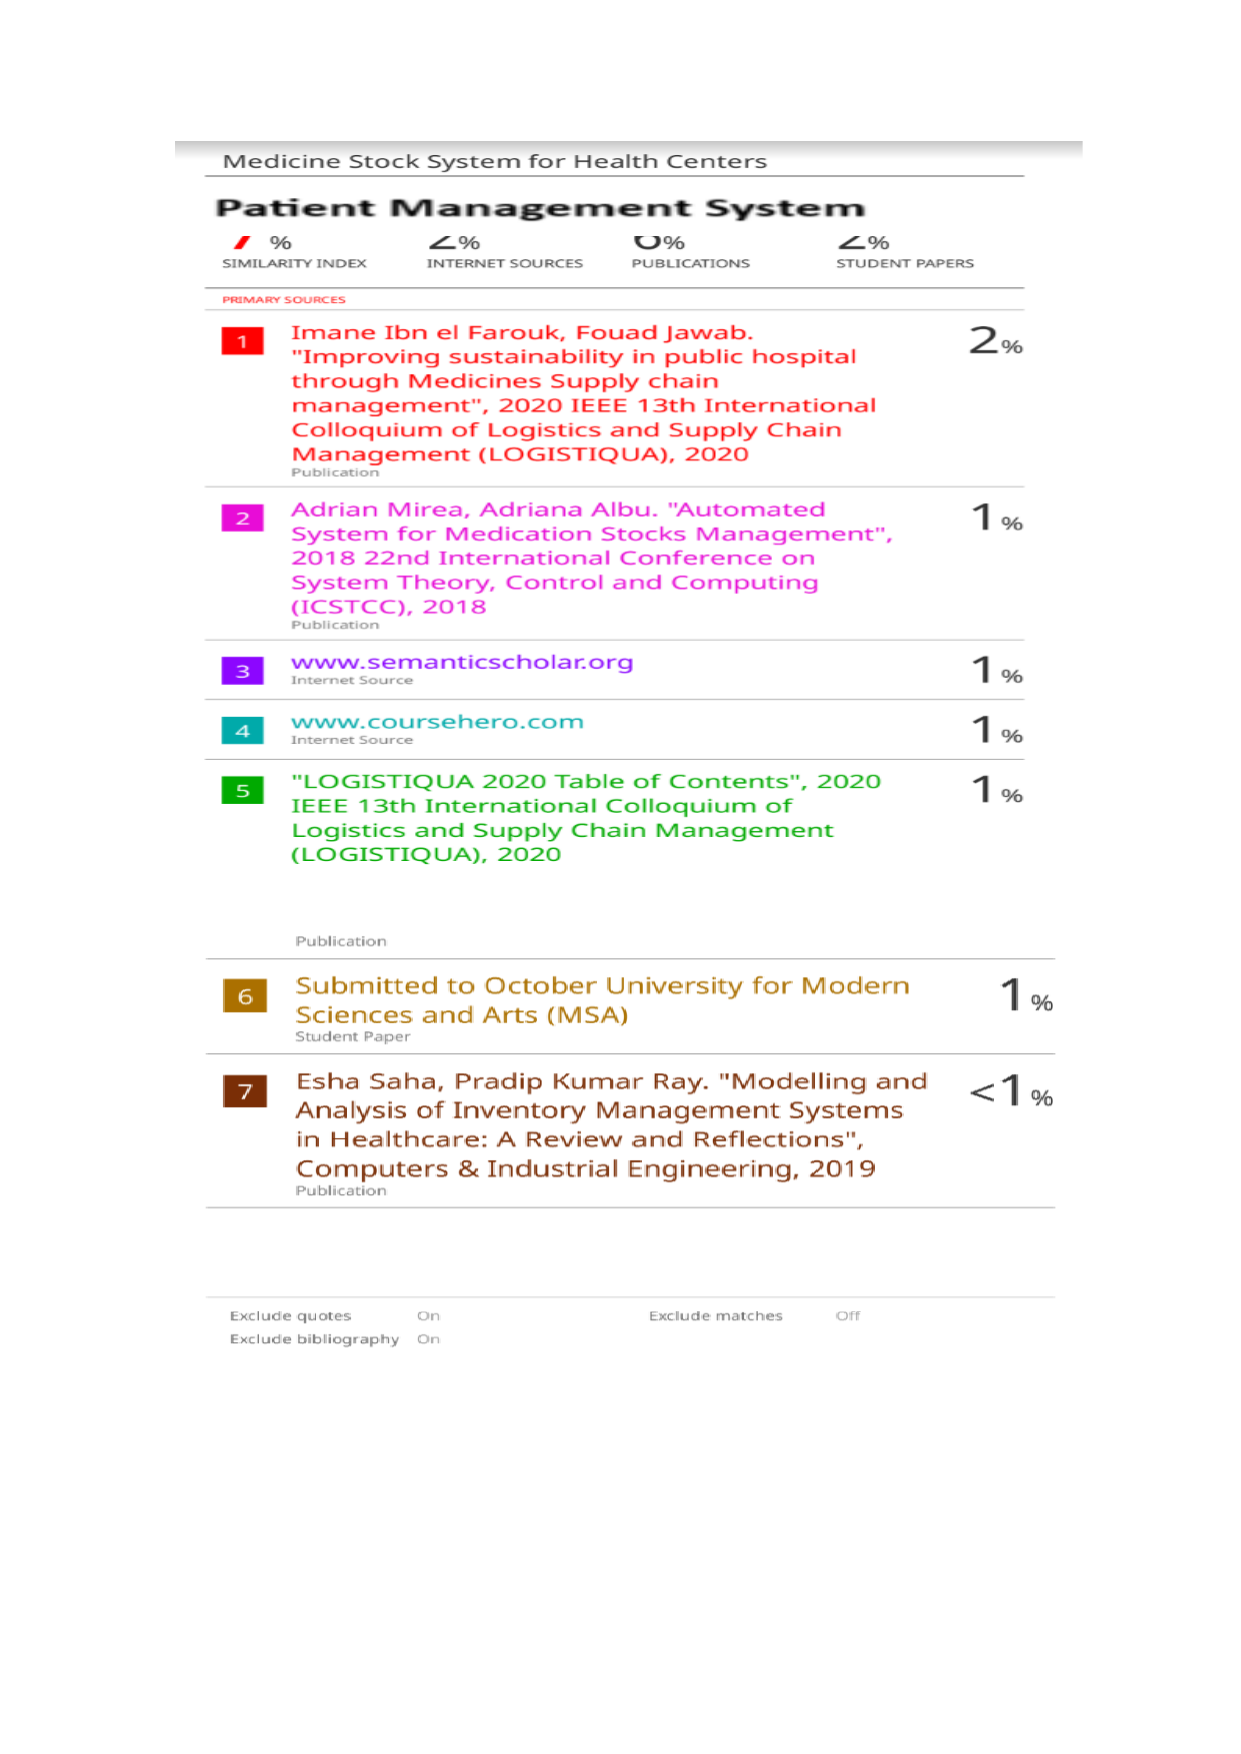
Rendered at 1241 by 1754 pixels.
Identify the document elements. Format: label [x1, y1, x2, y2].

picture [175, 908, 1116, 1369]
picture [139, 141, 1094, 874]
